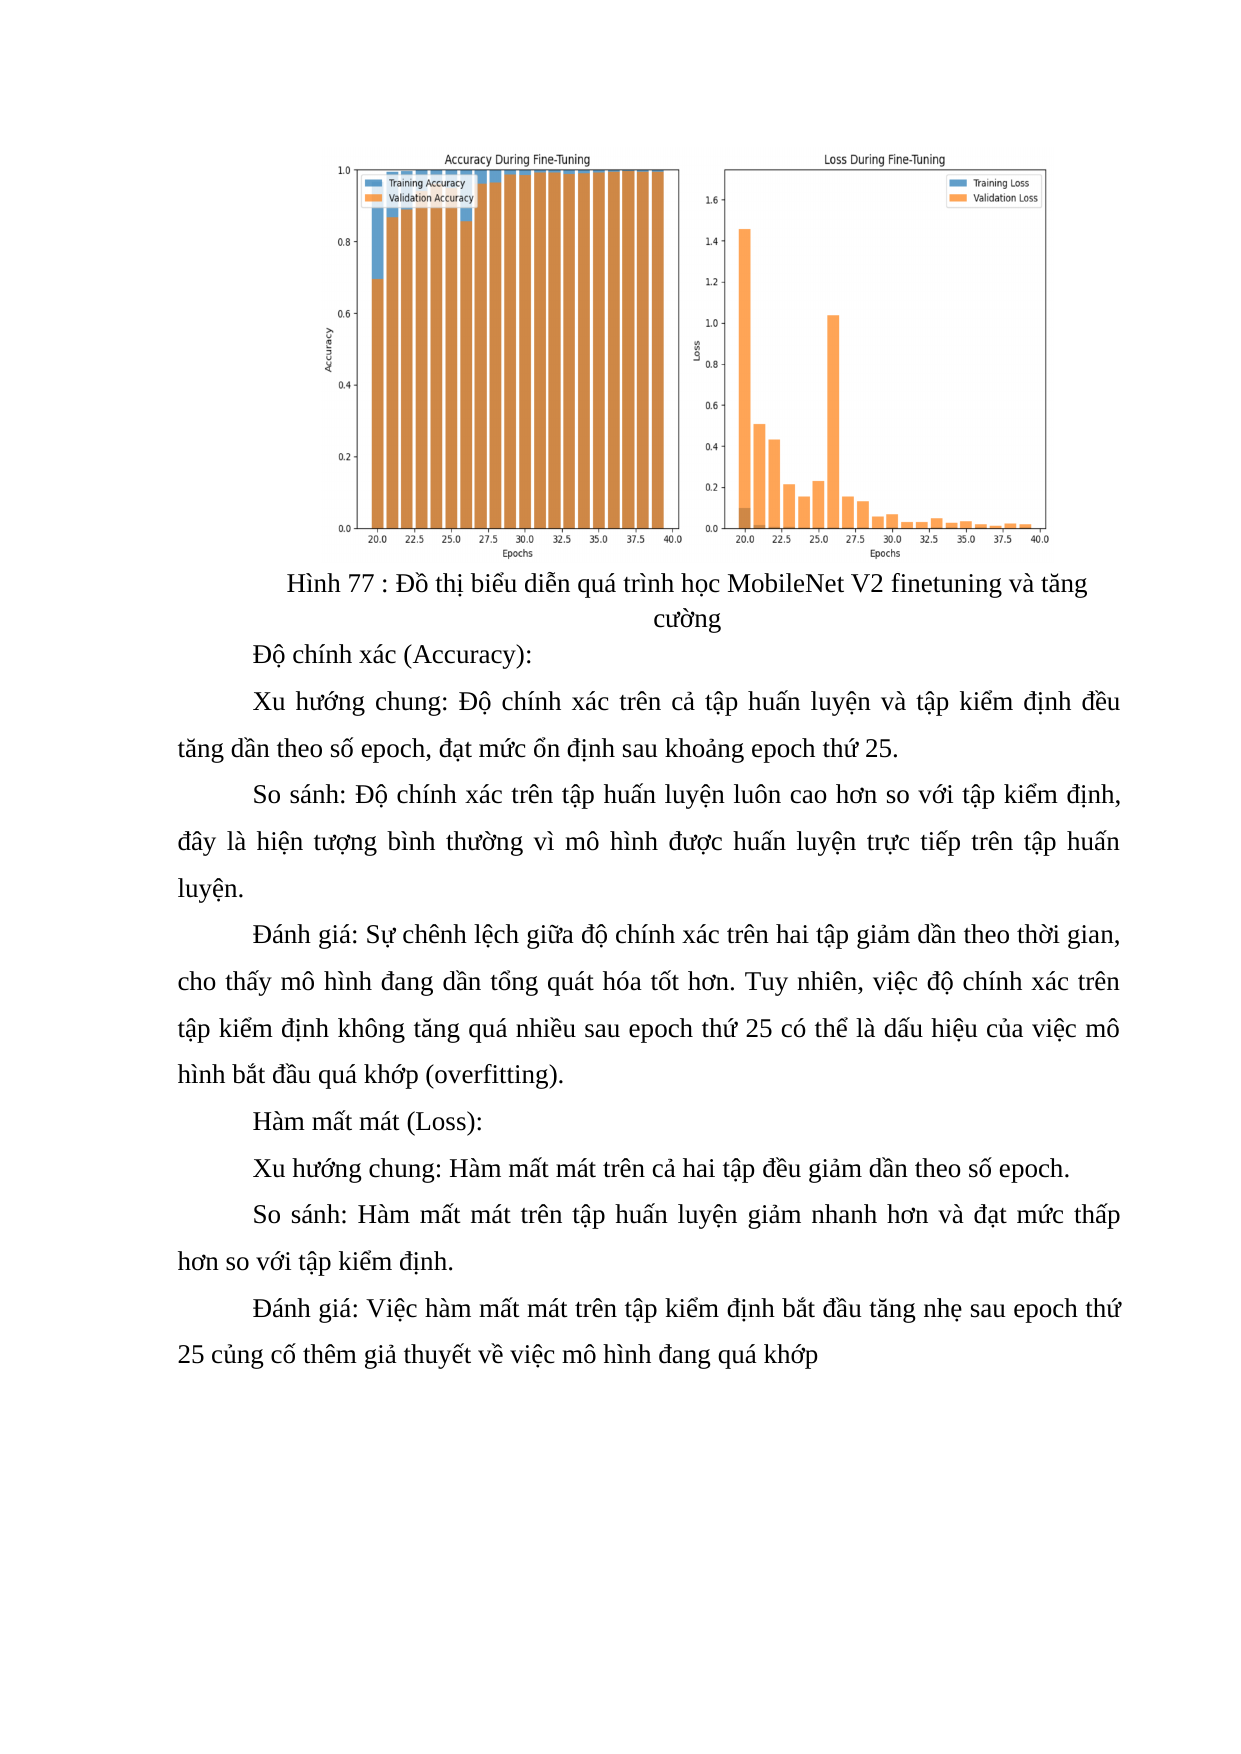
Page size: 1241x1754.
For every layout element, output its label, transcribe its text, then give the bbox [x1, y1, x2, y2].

text Đánh giá: Việc hàm mất mát trên tập kiểm định bắt đầu tăng nhẹ sau epoch thứ 25 củng cố thêm giả thuyết về việc mô hình đang quá khớp [177, 1292, 1122, 1369]
text Xu hướng chung: Độ chính xác trên cả tập huấn luyện và tập kiểm định đều tăng dần theo số epoch, đạt mức ổn định sau khoảng epoch thứ 25. [177, 685, 1122, 763]
text Hàm mất mát (Loss): [177, 1105, 1122, 1136]
text Đánh giá: Sự chênh lệch giữa độ chính xác trên hai tập giảm dần theo thời gian, cho thấy mô hình đang dần tổng quát hóa tốt hơn. Tuy nhiên, việc độ chính xác trên tập kiểm định không tăng quá nhiều sau epoch thứ 25 có thể là dấu hiệu của việc mô hình bắt đầu quá khớp (overfitting). [177, 918, 1122, 1089]
text Độ chính xác (Accuracy): [177, 638, 1122, 669]
picture [320, 147, 1054, 563]
text So sánh: Hàm mất mát trên tập huấn luyện giảm nhanh hơn và đạt mức thấp hơn so với tập kiểm định. [177, 1198, 1122, 1276]
text So sánh: Độ chính xác trên tập huấn luyện luôn cao hơn so với tập kiểm định, đây là hiện tượng bình thường vì mô hình được huấn luyện trực tiếp trên tập huấn luyện. [177, 778, 1122, 903]
text Xu hướng chung: Hàm mất mát trên cả hai tập đều giảm dần theo số epoch. [177, 1152, 1122, 1183]
text Hình 77 : Đồ thị biểu diễn quá trình học MobileNet V2 finetuning và tăng cường [252, 567, 1122, 634]
